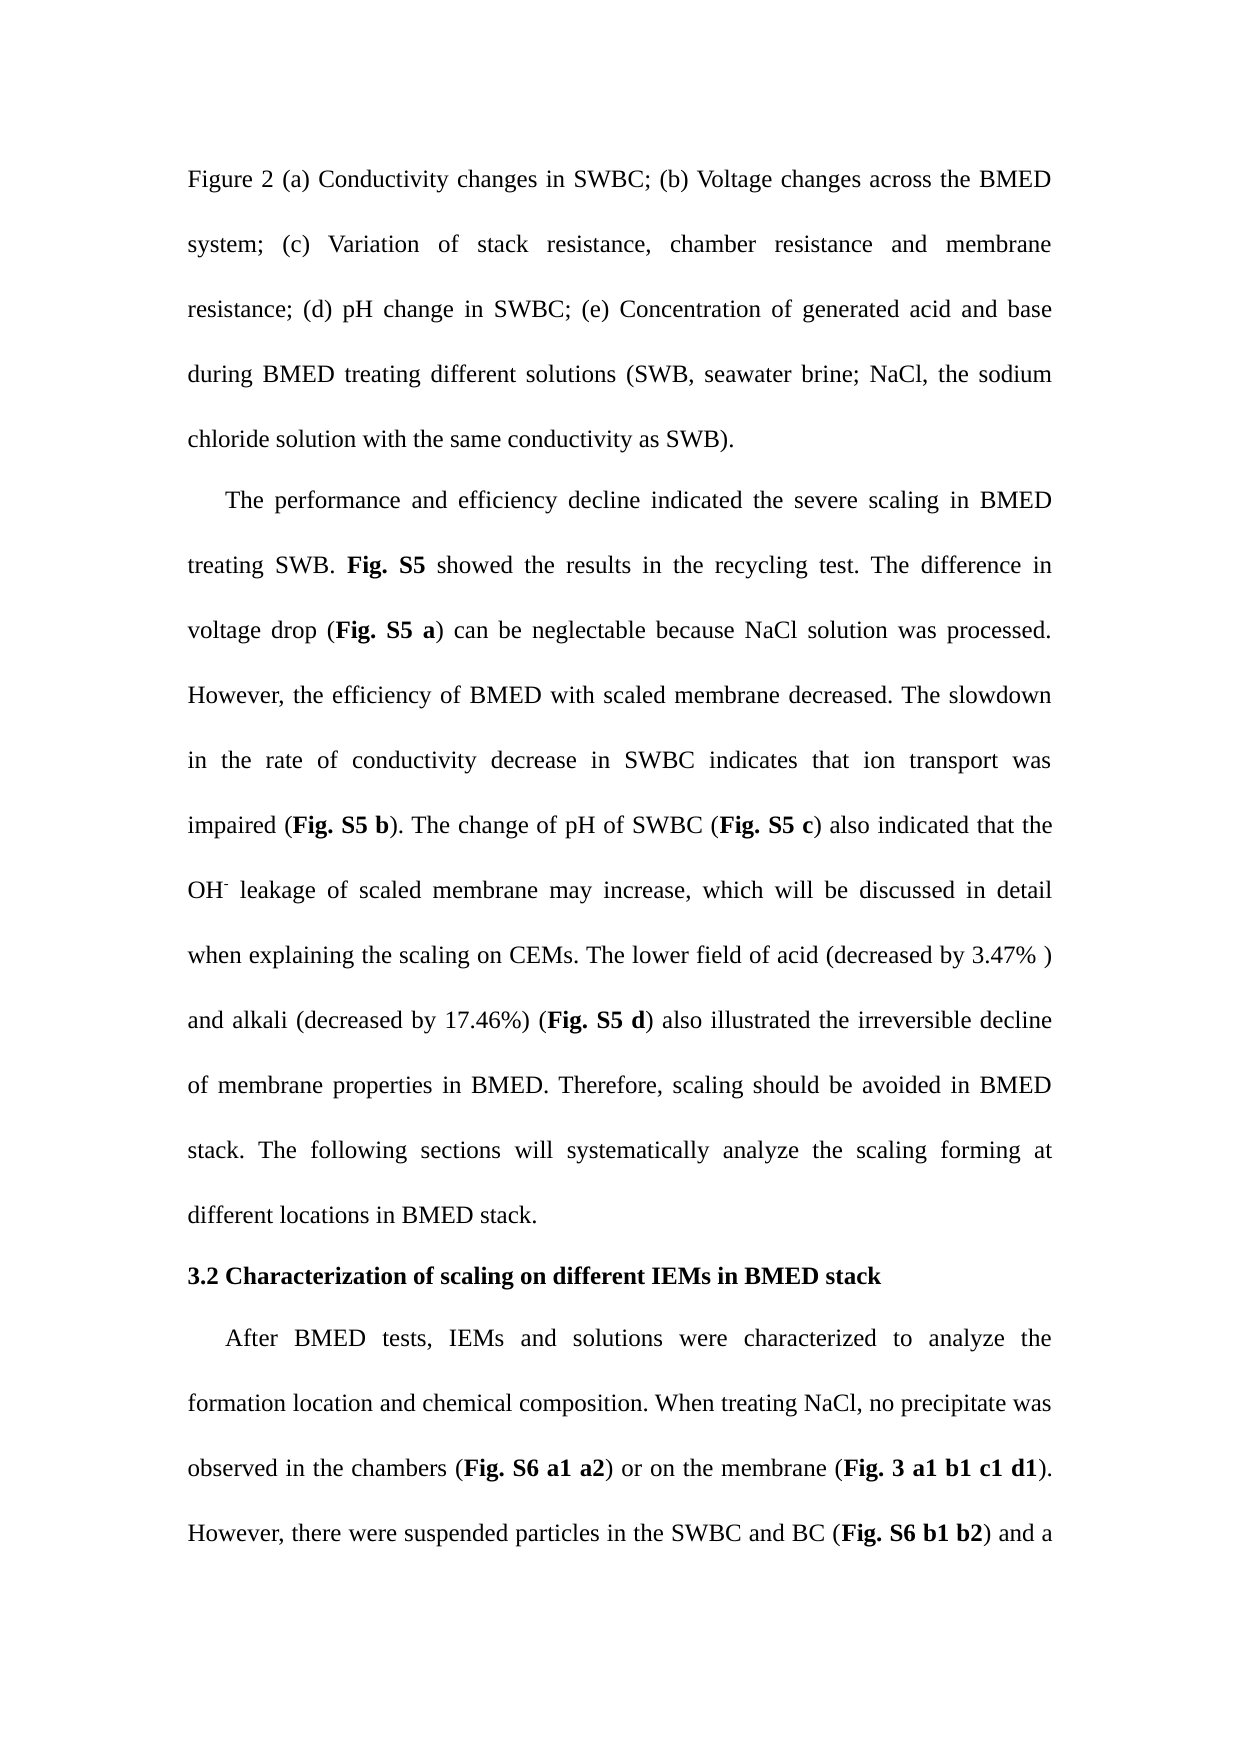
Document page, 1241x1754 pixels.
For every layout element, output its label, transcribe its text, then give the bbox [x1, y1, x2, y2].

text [187, 1321, 1053, 1548]
text Figure 2 (a) Conductivity changes in SWBC; (b) Voltage changes across the BMED system; (c) Variation of stack resistance, chamber resistance and membrane resistance; (d) pH change in SWBC; (e) Concentration of generated acid and base during BMED treating different solutions (SWB, seawater brine; NaCl, the sodium chloride solution with the same conductivity as SWB). [187, 162, 1053, 454]
list Characterization of scaling on different IEMs in BMED stack [187, 1259, 1053, 1292]
text The performance and efficiency decline indicated the severe scaling in BMED treating SWB. Fig. S5 showed the results in the recycling test. The difference in voltage drop (Fig. S5 a) can be neglectable because NaCl solution was processed. However, the efficiency of BMED with scaled membrane decreased. The slowdown in the rate of conductivity decrease in SWBC indicates that ion transport was impaired (Fig. S5 b). The change of pH of SWBC (Fig. S5 c) also indicated that the OH- leakage of scaled membrane may increase, which will be discussed in detail when explaining the scaling on CEMs. The lower field of acid (decreased by 3.47% ) and alkali (decreased by 17.46%) (Fig. S5 d) also illustrated the irreversible decline of membrane properties in BMED. Therefore, scaling should be avoided in BMED stack. The following sections will systematically analyze the scaling forming at different locations in BMED stack. [187, 483, 1053, 1231]
